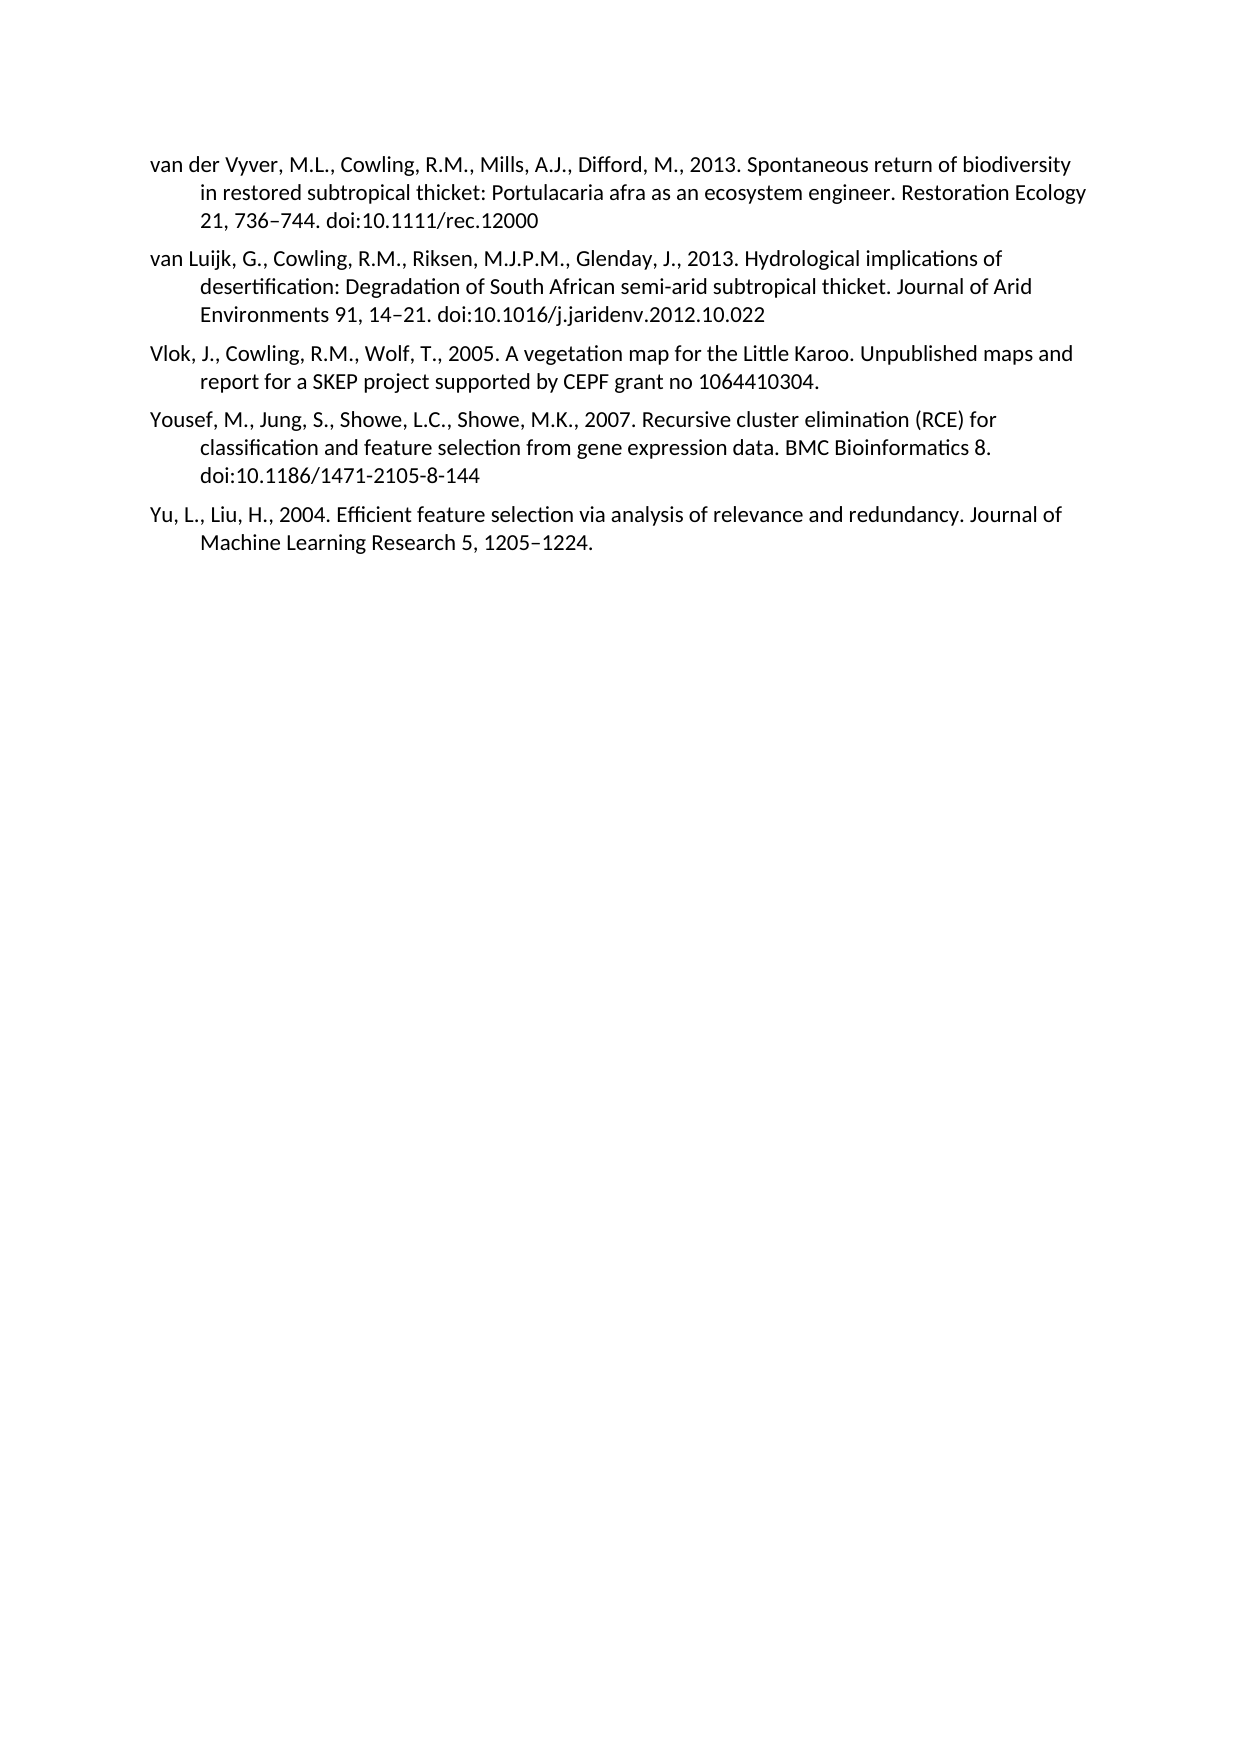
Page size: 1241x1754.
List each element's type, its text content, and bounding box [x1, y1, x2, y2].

text van der Vyver, M.L., Cowling, R.M., Mills, A.J., Difford, M., 2013. Spontaneous return of biodiversity in restored subtropical thicket: Portulacaria afra as an ecosystem engineer. Restoration Ecology 21, 736–744. doi:10.1111/rec.12000 [150, 150, 1090, 234]
text Vlok, J., Cowling, R.M., Wolf, T., 2005. A vegetation map for the Little Karoo. Unpublished maps and report for a SKEP project supported by CEPF grant no 1064410304. [150, 339, 1090, 395]
text Yousef, M., Jung, S., Showe, L.C., Showe, M.K., 2007. Recursive cluster elimination (RCE) for classification and feature selection from gene expression data. BMC Bioinformatics 8. doi:10.1186/1471-2105-8-144 [150, 405, 1090, 489]
text Yu, L., Liu, H., 2004. Efficient feature selection via analysis of relevance and redundancy. Journal of Machine Learning Research 5, 1205–1224. [150, 500, 1090, 556]
text van Luijk, G., Cowling, R.M., Riksen, M.J.P.M., Glenday, J., 2013. Hydrological implications of desertification: Degradation of South African semi-arid subtropical thicket. Journal of Arid Environments 91, 14–21. doi:10.1016/j.jaridenv.2012.10.022 [150, 244, 1090, 328]
